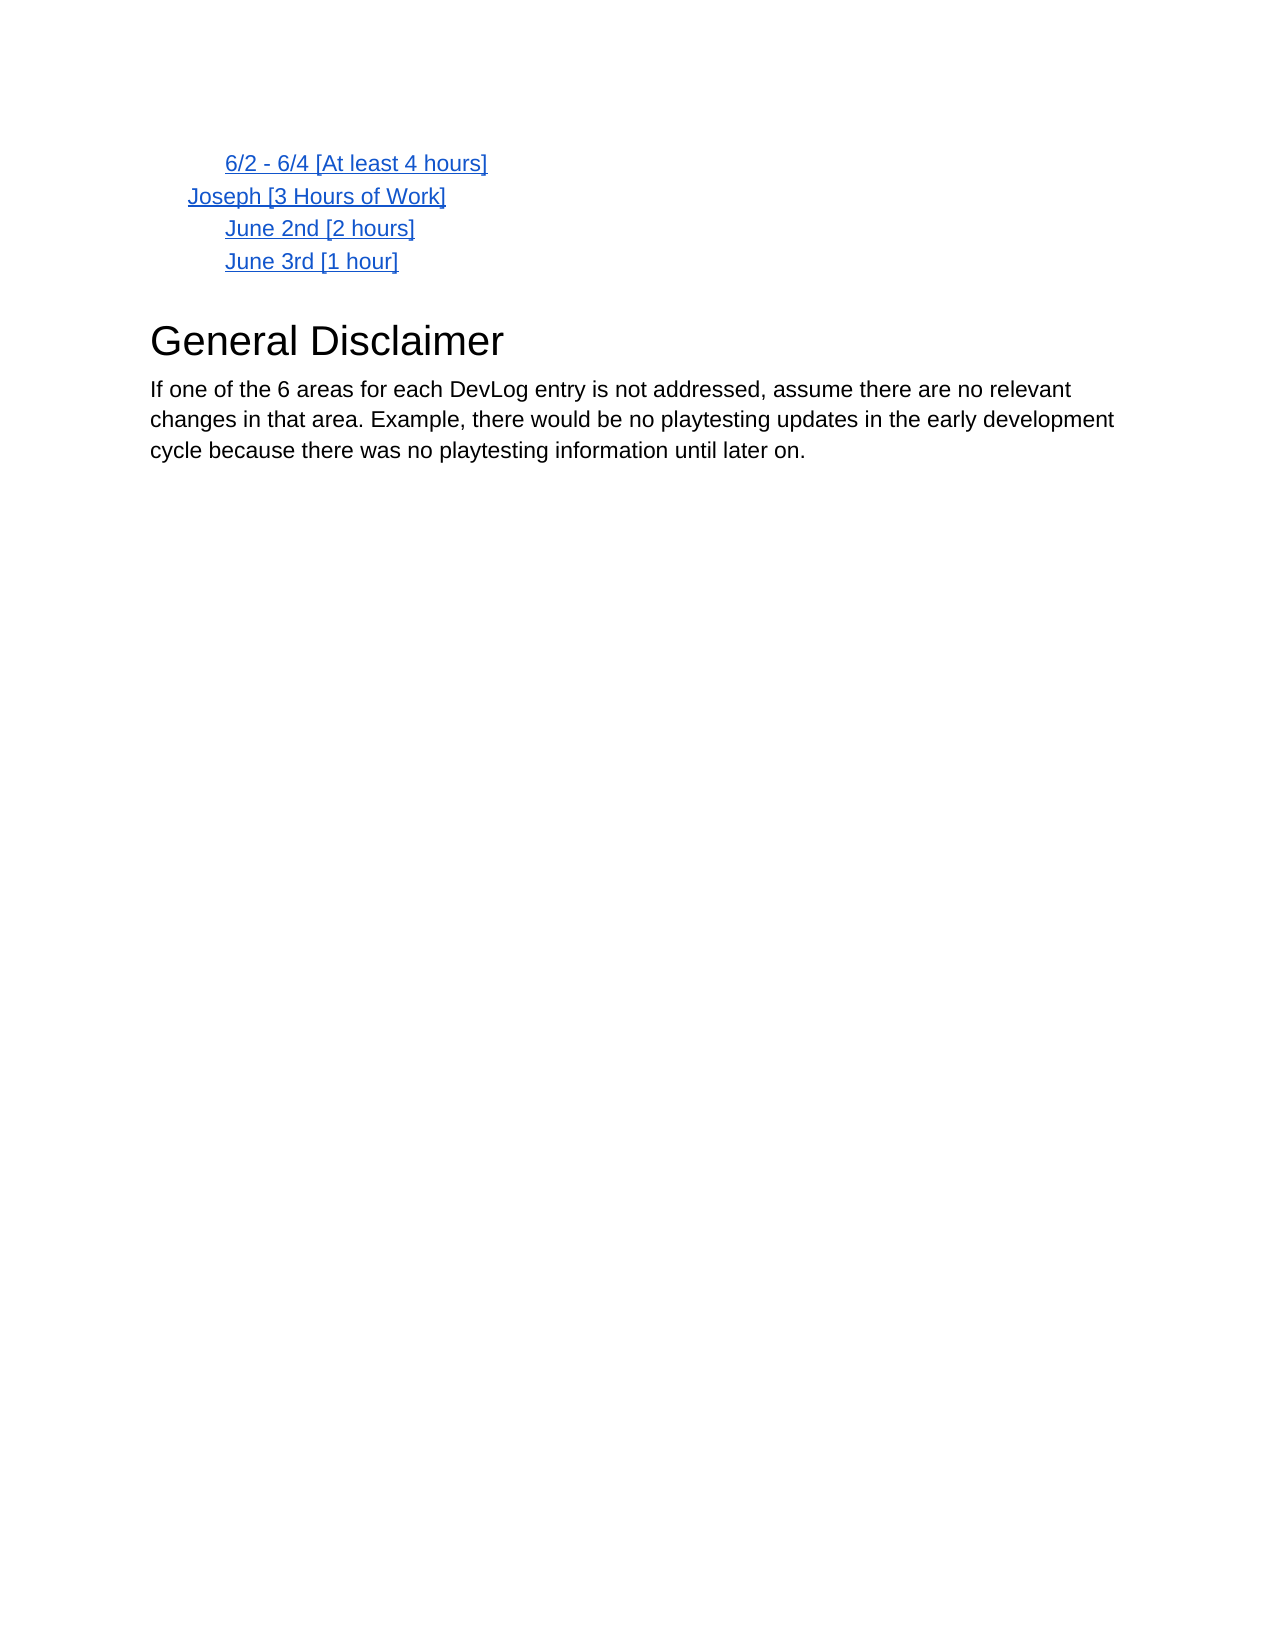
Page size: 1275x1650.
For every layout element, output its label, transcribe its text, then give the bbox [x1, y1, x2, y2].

text If one of the 6 areas for each DevLog entry is not addressed, assume there are no relevant changes in that area. Example, there would be no playtesting updates in the early development cycle because there was no playtesting information until later on. [150, 376, 1125, 463]
subtitle General Disclaimer [150, 316, 1125, 364]
